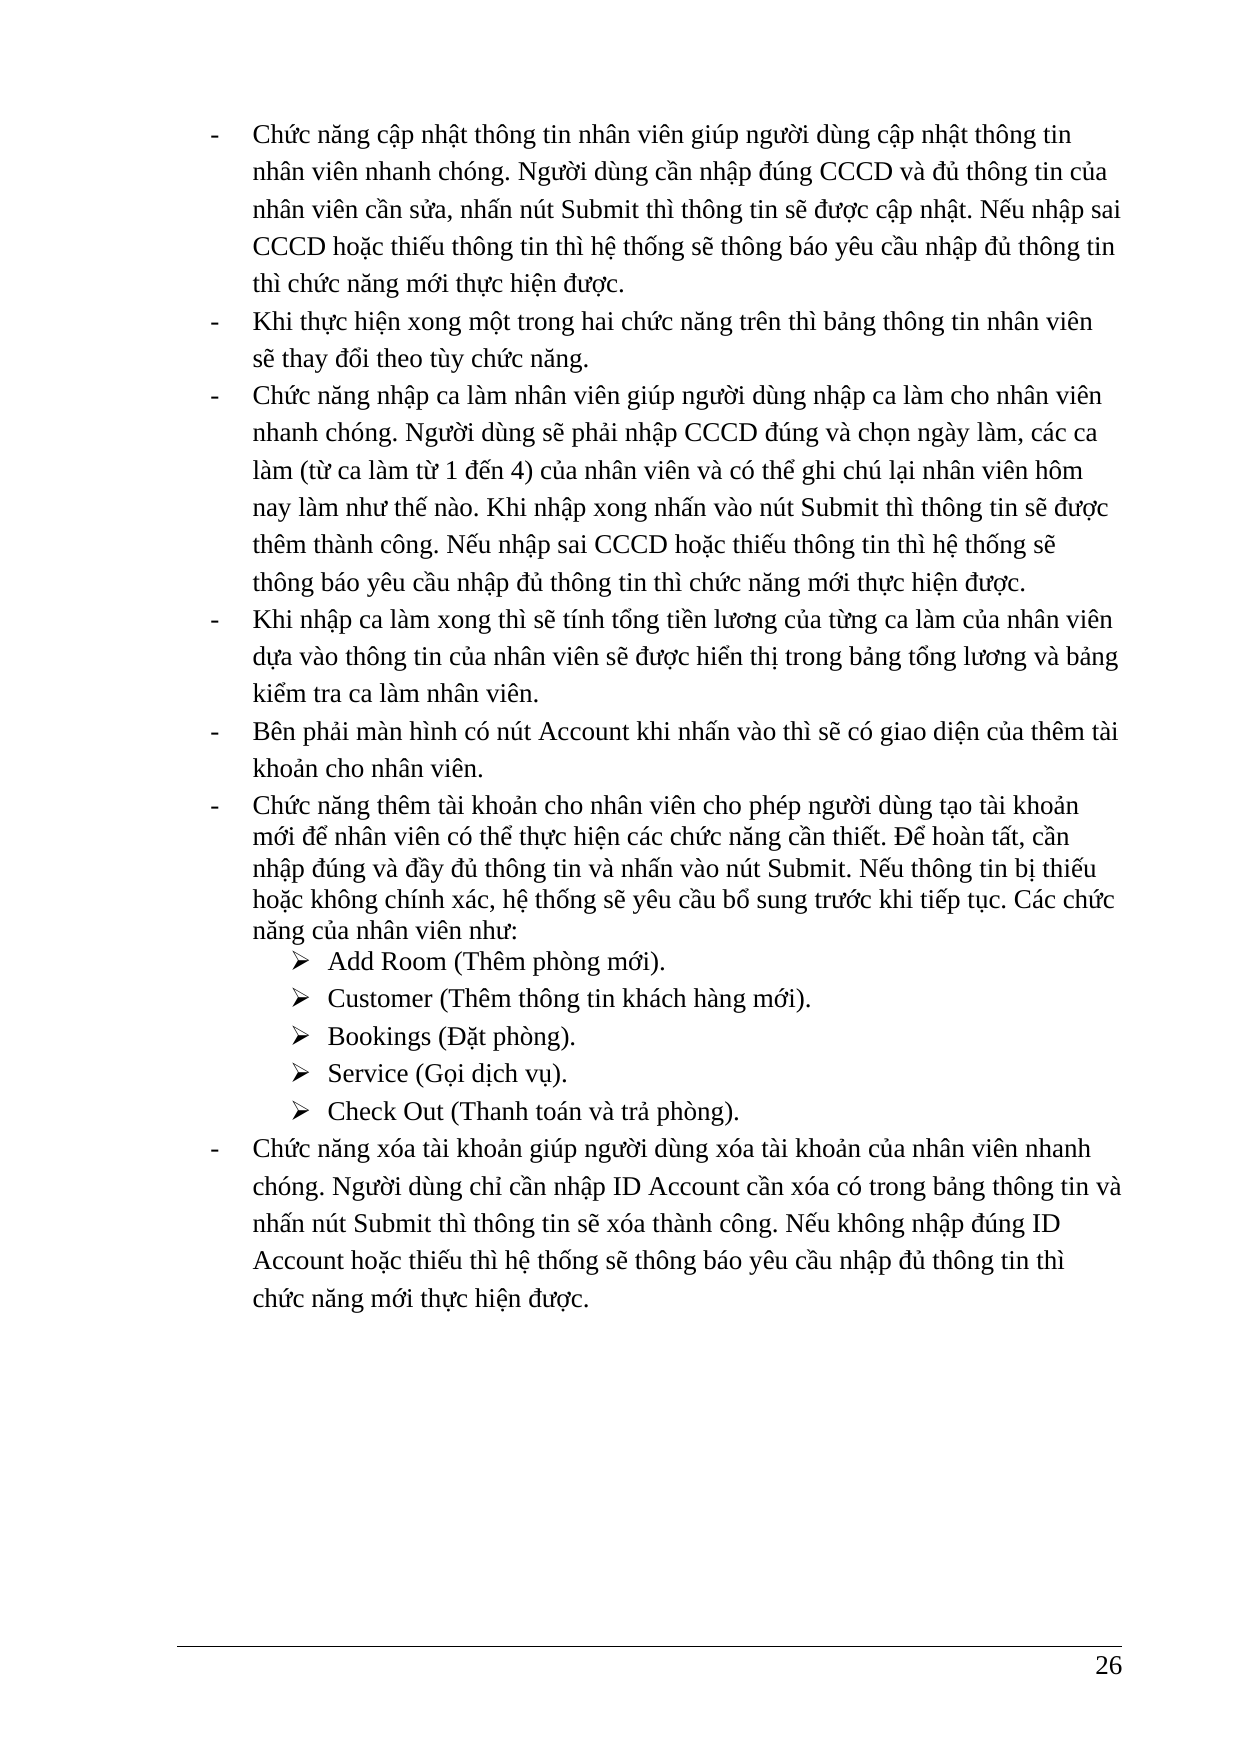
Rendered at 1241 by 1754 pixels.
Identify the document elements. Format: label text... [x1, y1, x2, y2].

list Chức năng thêm tài khoản cho nhân viên cho phép người dùng tạo tài khoản mới để nhân viên có thể thực hiện các chức năng cần thiết. Để hoàn tất, cần nhập đúng và đầy đủ thông tin và nhấn vào nút Submit. Nếu thông tin bị thiếu hoặc không chính xác, hệ thống sẽ yêu cầu bổ sung trước khi tiếp tục. Các chức năng của nhân viên như: [215, 789, 1122, 945]
list Check Out (Thanh toán và trả phòng). [290, 1095, 1122, 1126]
list Service (Gọi dịch vụ). [290, 1058, 1122, 1089]
list Khi nhập ca làm xong thì sẽ tính tổng tiền lương của từng ca làm của nhân viên dựa vào thông tin của nhân viên sẽ được hiển thị trong bảng tổng lương và bảng kiểm tra ca làm nhân viên. [215, 603, 1122, 709]
list Chức năng cập nhật thông tin nhân viên giúp người dùng cập nhật thông tin nhân viên nhanh chóng. Người dùng cần nhập đúng CCCD và đủ thông tin của nhân viên cần sửa, nhấn nút Submit thì thông tin sẽ được cập nhật. Nếu nhập sai CCCD hoặc thiếu thông tin thì hệ thống sẽ thông báo yêu cầu nhập đủ thông tin thì chức năng mới thực hiện được. [215, 118, 1122, 298]
list Bên phải màn hình có nút Account khi nhấn vào thì sẽ có giao diện của thêm tài khoản cho nhân viên. [215, 715, 1122, 783]
list Add Room (Thêm phòng mới). [290, 945, 1122, 976]
list Customer (Thêm thông tin khách hàng mới). [290, 983, 1122, 1014]
list Chức năng xóa tài khoản giúp người dùng xóa tài khoản của nhân viên nhanh chóng. Người dùng chỉ cần nhập ID Account cần xóa có trong bảng thông tin và nhấn nút Submit thì thông tin sẽ xóa thành công. Nếu không nhập đúng ID Account hoặc thiếu thì hệ thống sẽ thông báo yêu cầu nhập đủ thông tin thì chức năng mới thực hiện được. [215, 1133, 1122, 1313]
list Khi thực hiện xong một trong hai chức năng trên thì bảng thông tin nhân viên sẽ thay đổi theo tùy chức năng. [215, 304, 1122, 373]
list Chức năng nhập ca làm nhân viên giúp người dùng nhập ca làm cho nhân viên nhanh chóng. Người dùng sẽ phải nhập CCCD đúng và chọn ngày làm, các ca làm (từ ca làm từ 1 đến 4) của nhân viên và có thể ghi chú lại nhân viên hôm nay làm như thế nào. Khi nhập xong nhấn vào nút Submit thì thông tin sẽ được thêm thành công. Nếu nhập sai CCCD hoặc thiếu thông tin thì hệ thống sẽ thông báo yêu cầu nhập đủ thông tin thì chức năng mới thực hiện được. [215, 379, 1122, 597]
list Bookings (Đặt phòng). [290, 1020, 1122, 1051]
